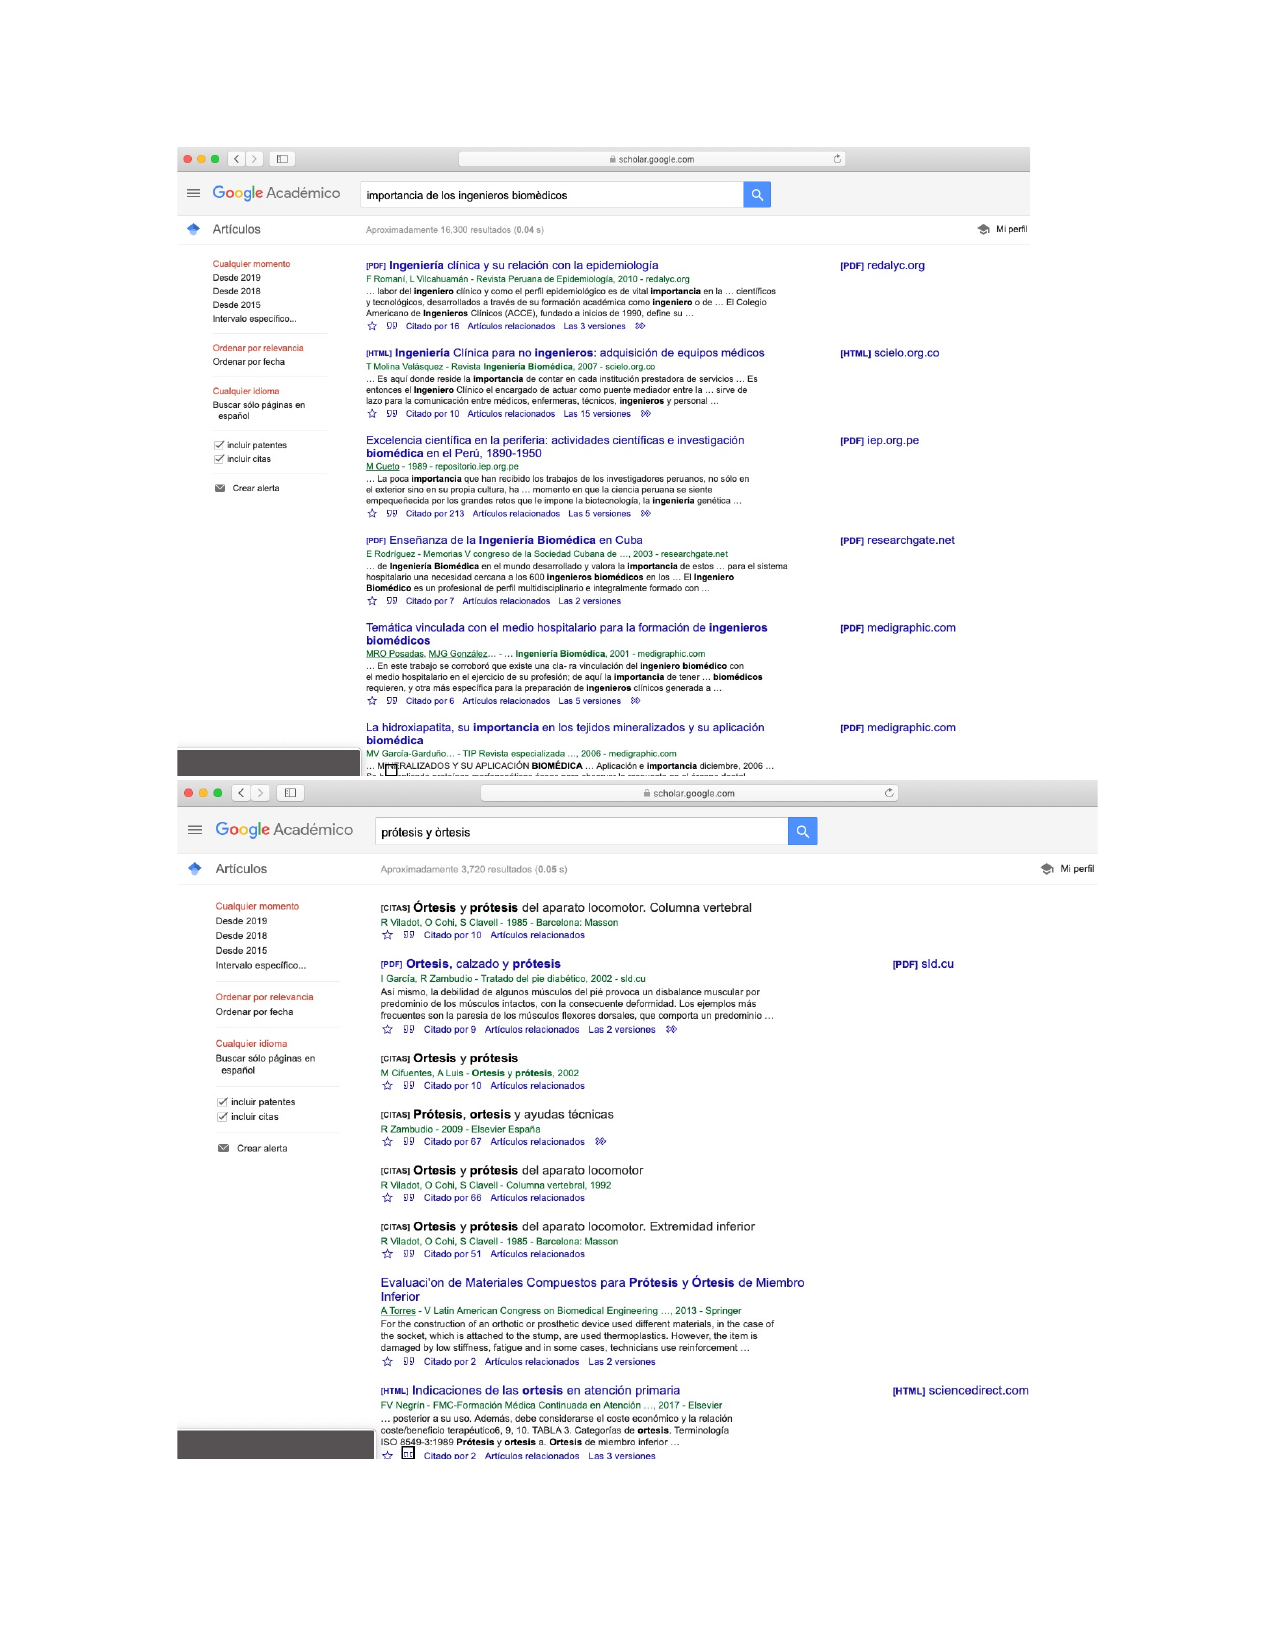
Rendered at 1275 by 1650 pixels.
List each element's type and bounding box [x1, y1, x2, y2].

picture [177, 147, 1031, 776]
picture [177, 780, 1098, 1459]
